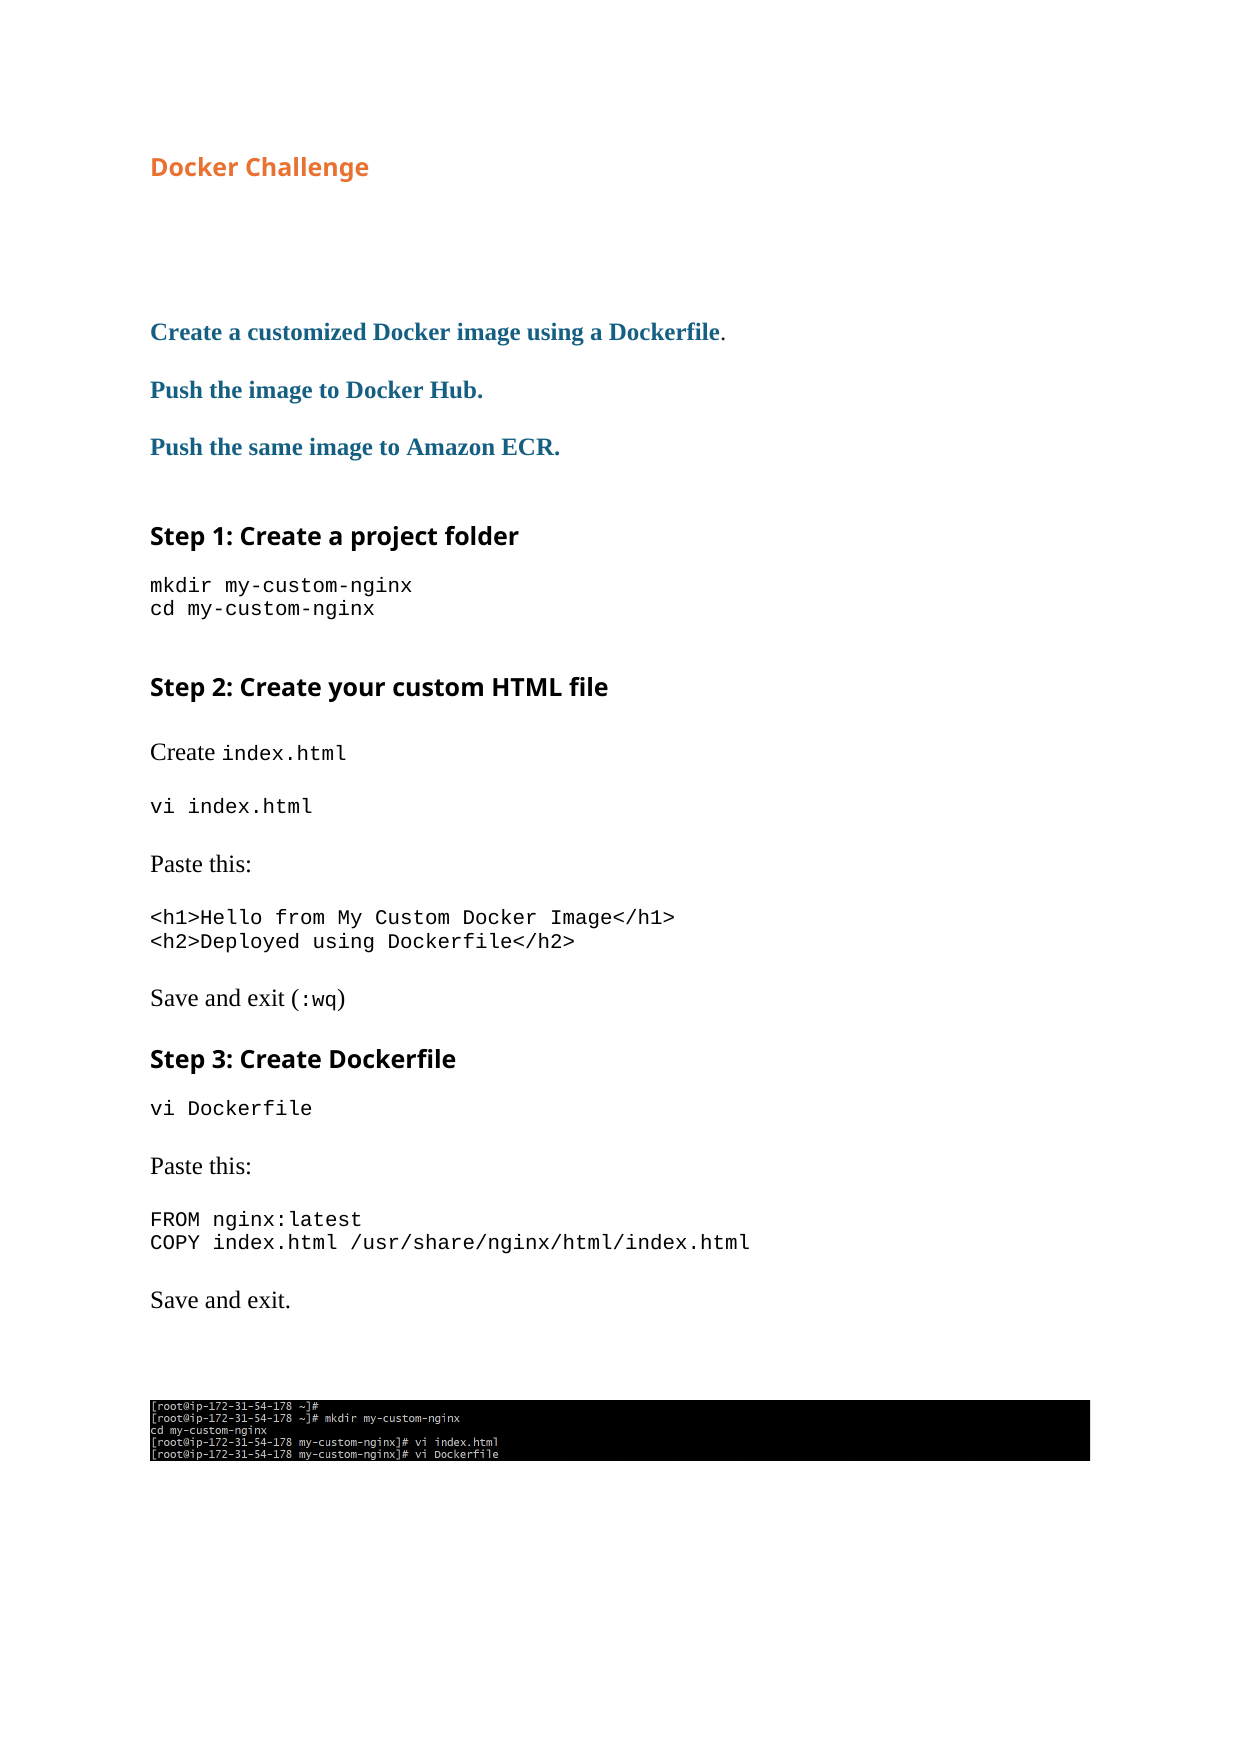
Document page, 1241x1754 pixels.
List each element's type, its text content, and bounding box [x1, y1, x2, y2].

text vi Dockerfile [150, 1098, 1090, 1122]
text Step 2: Create your custom HTML file [150, 669, 1090, 703]
text cd my-custom-nginx [150, 598, 1090, 622]
text Paste this: [150, 849, 1090, 878]
text Docker Challenge [150, 150, 1090, 184]
text FROM nginx:latest [150, 1209, 1090, 1232]
text Push the same image to Amazon ECR. [150, 404, 1090, 461]
text COPY index.html /usr/share/nginx/html/index.html [150, 1232, 1090, 1256]
text Step 1: Create a project folder [150, 519, 1090, 553]
text Paste this: [150, 1151, 1090, 1179]
text Save and exit. [150, 1285, 1090, 1314]
text mkdir my-custom-nginx [150, 574, 1090, 598]
text vi index.html [150, 796, 1090, 820]
text Create a customized Docker image using a Dockerfile. [150, 317, 1090, 346]
text Push the image to Docker Hub. [150, 346, 1090, 404]
text <h1>Hello from My Custom Docker Image</h1> [150, 907, 1090, 931]
text <h2>Deployed using Dockerfile</h2> [150, 931, 1090, 954]
text Create index.html [150, 737, 1090, 767]
picture [150, 1400, 1091, 1461]
text Step 3: Create Dockerfile [150, 1042, 1090, 1076]
text Save and exit (:wq) [150, 983, 1090, 1013]
